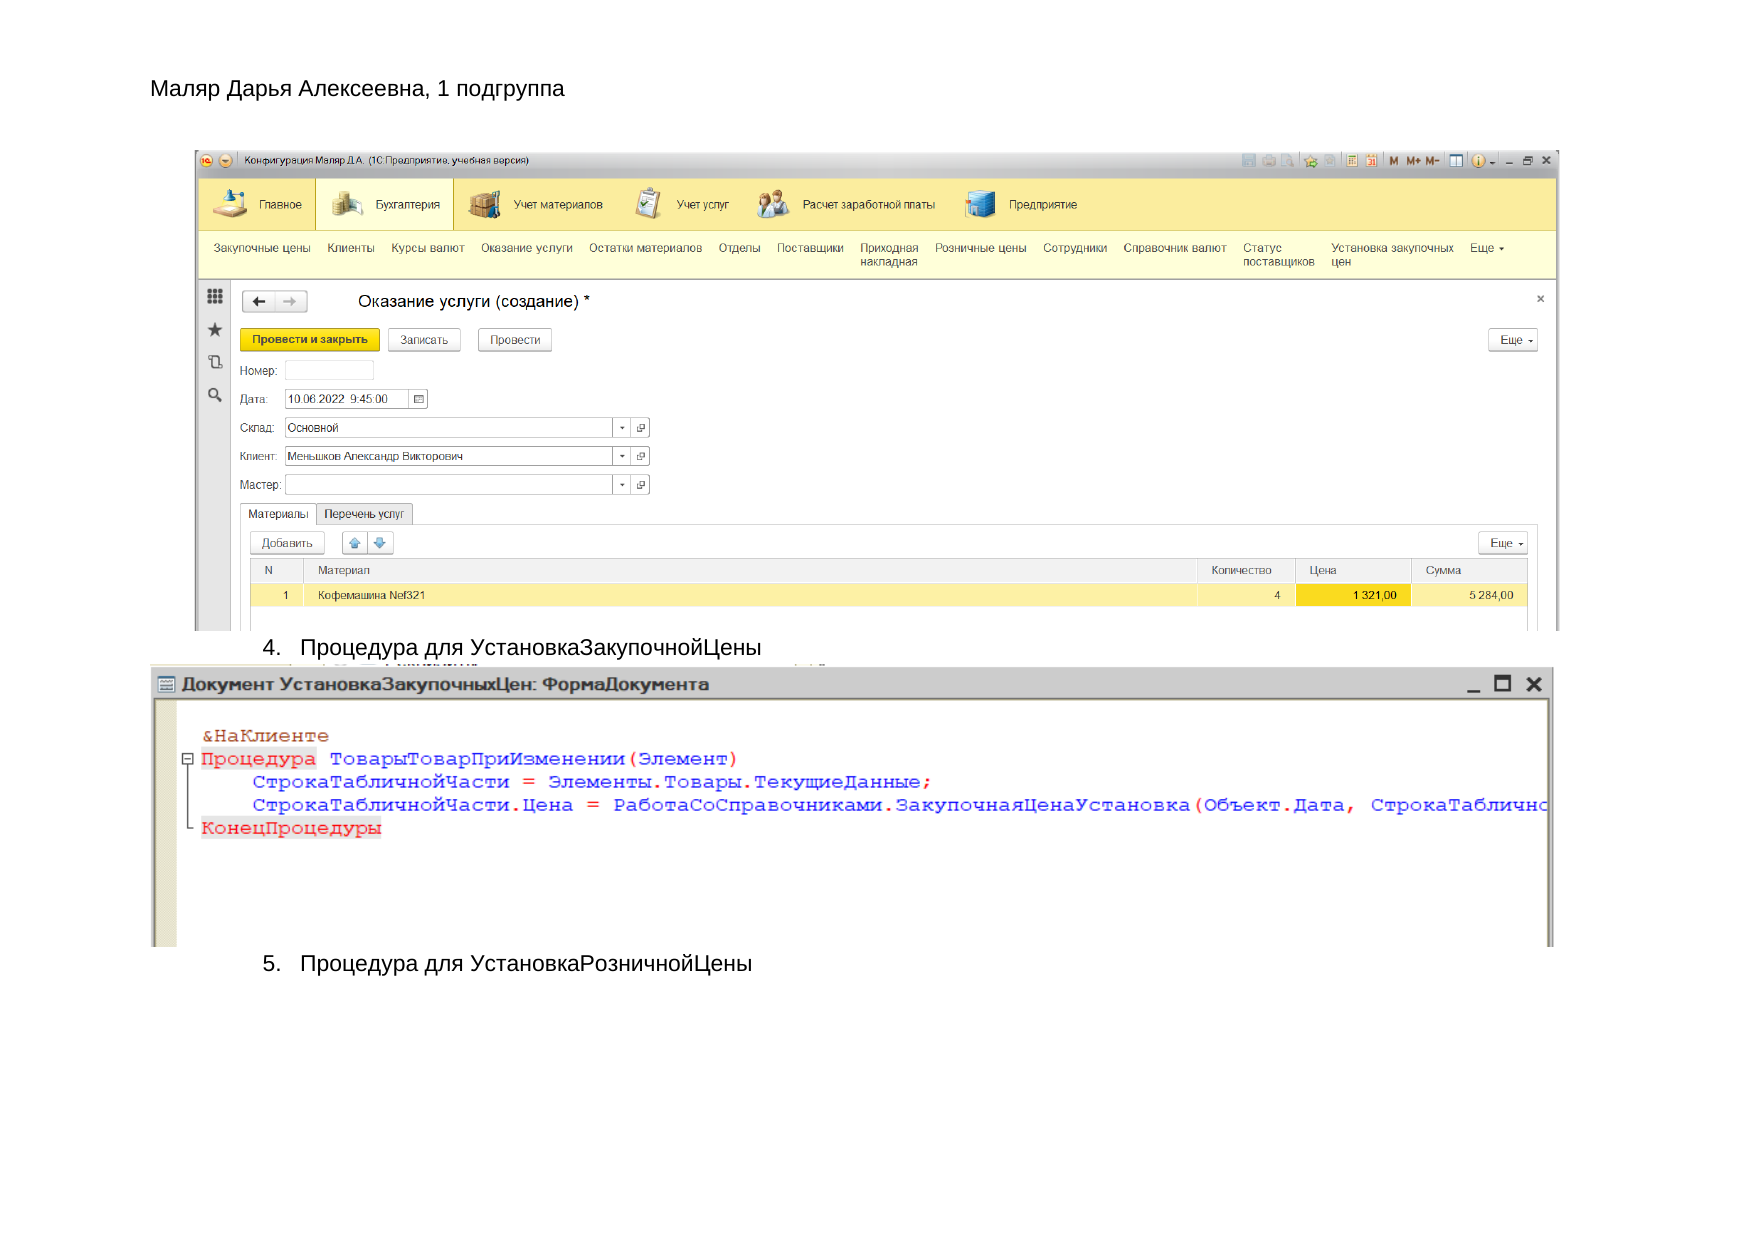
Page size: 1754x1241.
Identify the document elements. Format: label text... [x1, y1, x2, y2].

picture [150, 664, 1557, 947]
picture [194, 150, 1560, 631]
list Процедура для УстановкаЗакупочнойЦены [262, 634, 1604, 661]
list Процедура для УстановкаРозничнойЦены [262, 950, 1604, 977]
